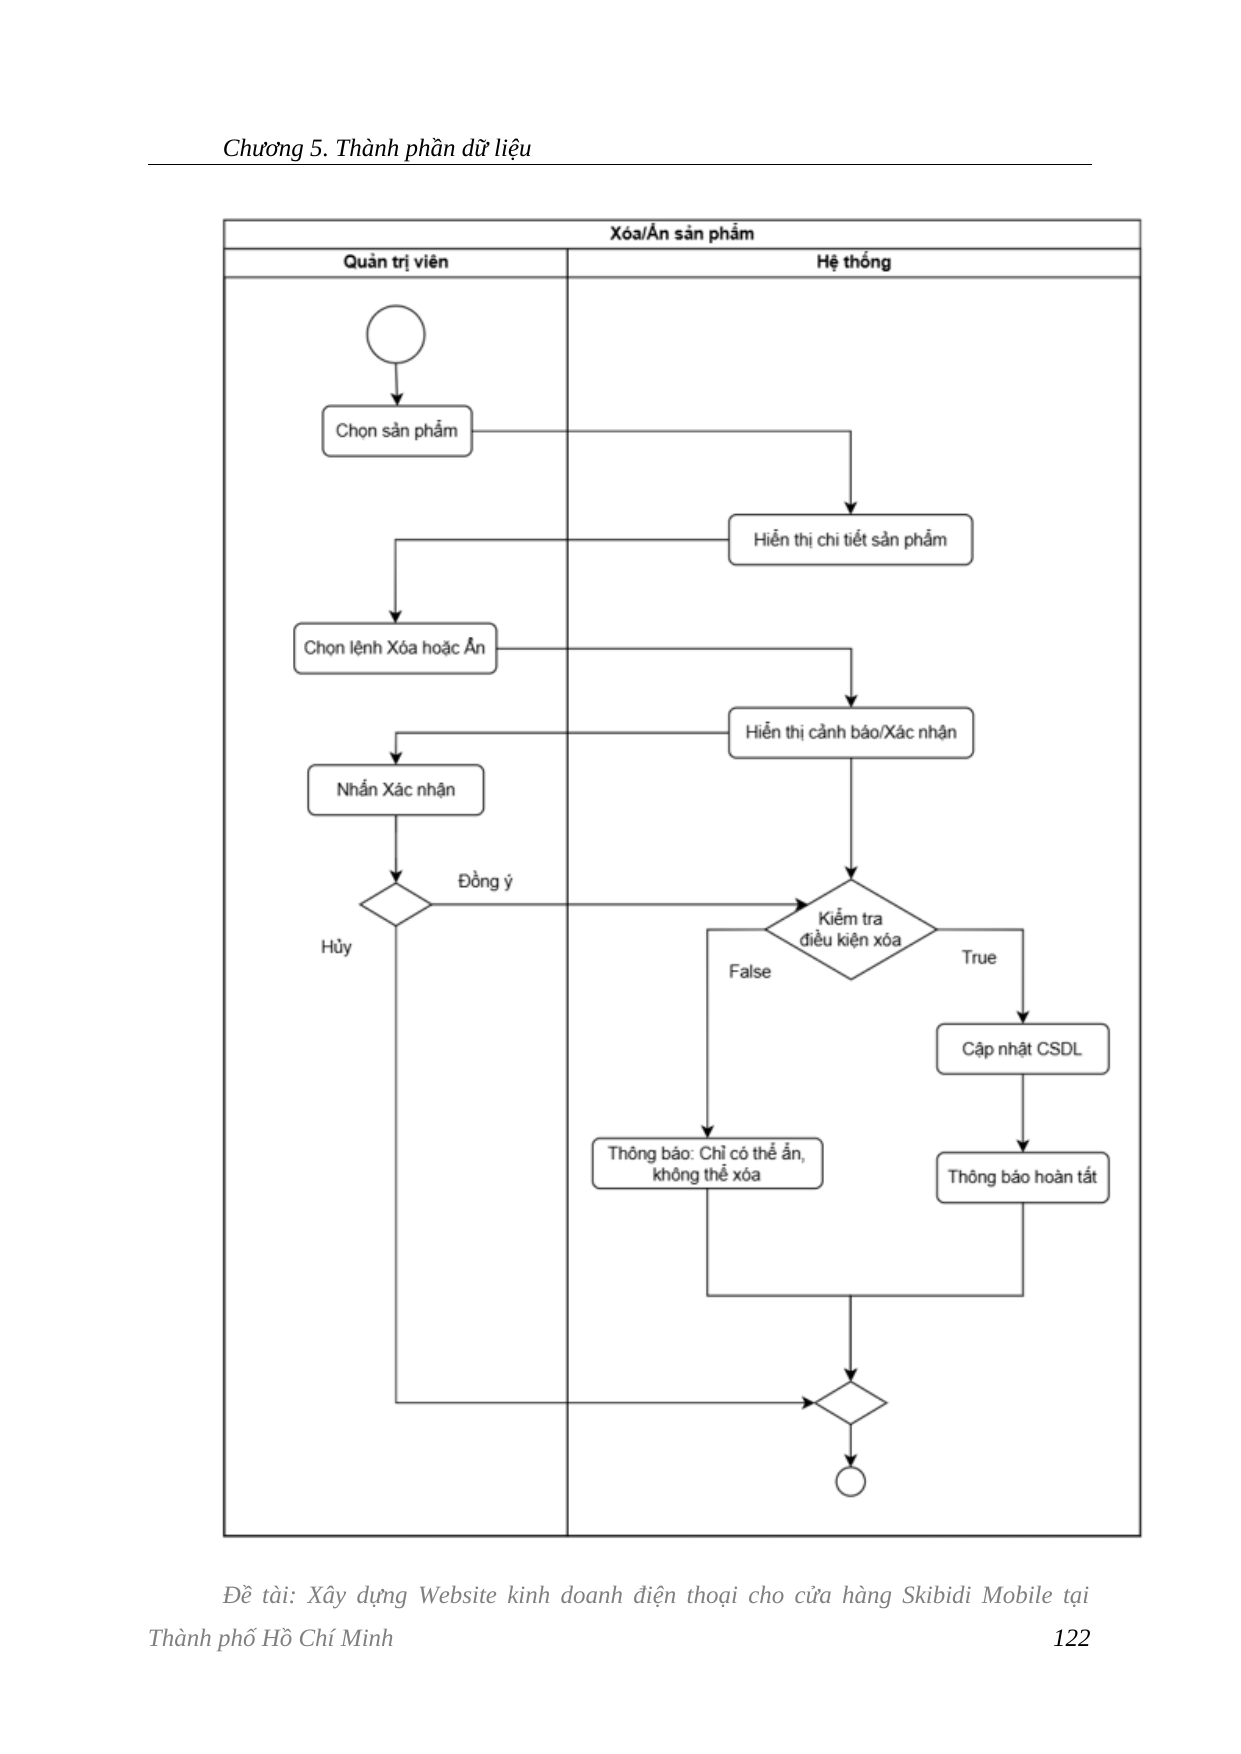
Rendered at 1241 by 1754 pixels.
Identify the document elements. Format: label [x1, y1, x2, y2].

picture [206, 206, 1154, 1560]
